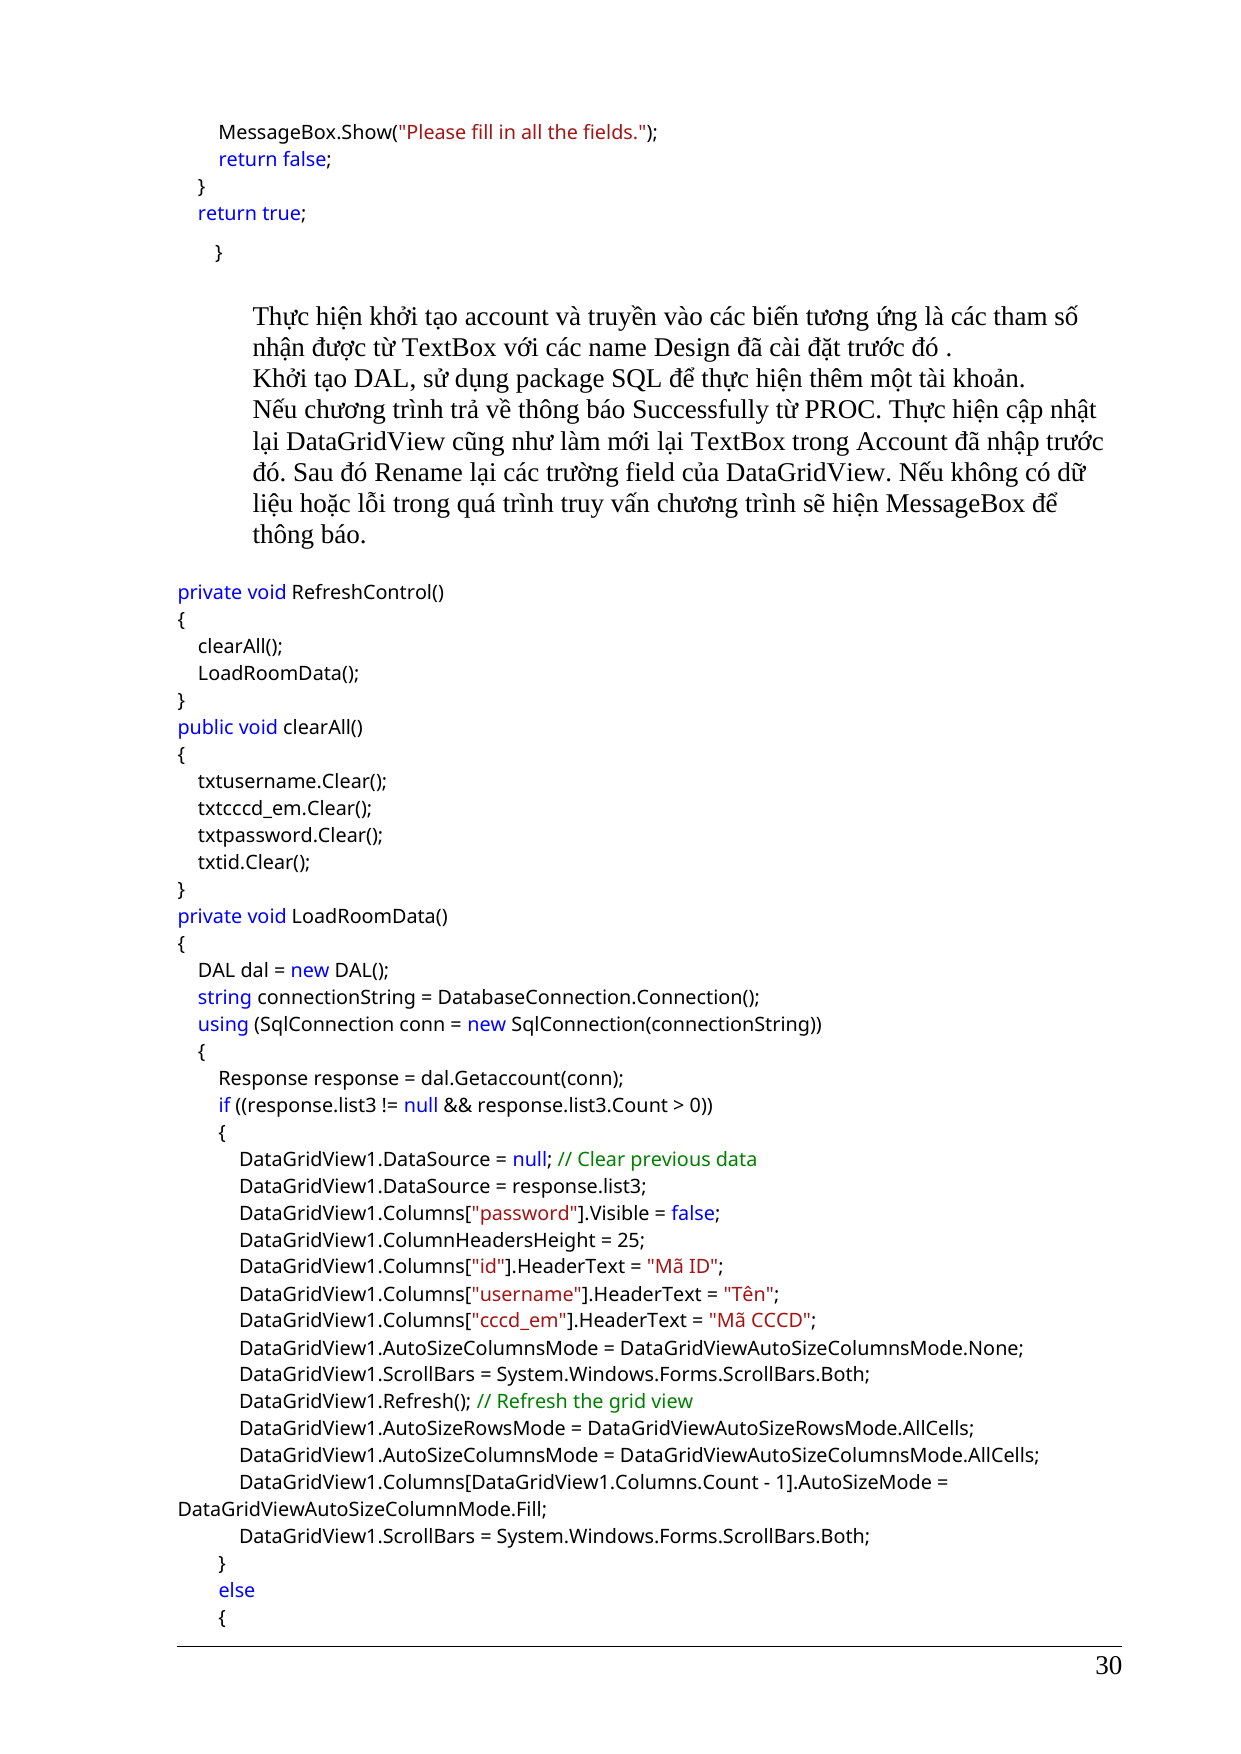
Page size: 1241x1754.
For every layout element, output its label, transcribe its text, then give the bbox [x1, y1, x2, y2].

text else [177, 1577, 1122, 1603]
text Response response = dal.Getaccount(conn); [177, 1064, 1122, 1091]
text return false; [177, 145, 1122, 172]
text } [177, 1549, 1122, 1577]
text DataGridView1.ScrollBars = System.Windows.Forms.ScrollBars.Both; [177, 1361, 1122, 1388]
text DAL dal = new DAL(); [177, 956, 1122, 983]
list Khởi tạo DAL, sử dụng package SQL để thực hiện thêm một tài khoản. [252, 362, 1122, 393]
text string connectionString = DatabaseConnection.Connection(); [177, 983, 1122, 1010]
list Nếu chương trình trả về thông báo Successfully từ PROC. Thực hiện cập nhật lại DataGridView cũng như làm mới lại TextBox trong Account đã nhập trước đó. Sau đó Rename lại các trường field của DataGridView. Nếu không có dữ liệu hoặc lỗi trong quá trình truy vấn chương trình sẽ hiện MessageBox để thông báo. [252, 393, 1122, 549]
text clearAll(); [177, 632, 1122, 659]
text private void RefreshControl() [177, 578, 1122, 605]
text DataGridView1.Refresh(); // Refresh the grid view [177, 1388, 1122, 1415]
text txtusername.Clear(); [177, 767, 1122, 794]
text return true; [177, 199, 1122, 226]
text } [177, 172, 1122, 199]
text DataGridView1.AutoSizeRowsMode = DataGridViewAutoSizeRowsMode.AllCells; [177, 1415, 1122, 1442]
text } [215, 238, 1122, 266]
list Thực hiện khởi tạo account và truyền vào các biến tương ứng là các tham số nhận được từ TextBox với các name Design đã cài đặt trước đó . [252, 300, 1122, 362]
text txtpassword.Clear(); [177, 821, 1122, 848]
text if ((response.list3 != null && response.list3.Count > 0)) [177, 1091, 1122, 1118]
text DataGridView1.Columns["cccd_em"].HeaderText = "Mã CCCD"; [177, 1307, 1122, 1334]
text DataGridView1.AutoSizeColumnsMode = DataGridViewAutoSizeColumnsMode.None; [177, 1334, 1122, 1361]
text DataGridView1.DataSource = response.list3; [177, 1172, 1122, 1199]
text DataGridView1.Columns[DataGridView1.Columns.Count - 1].AutoSizeMode = DataGridViewAutoSizeColumnMode.Fill; [177, 1469, 1122, 1523]
text using (SqlConnection conn = new SqlConnection(connectionString)) [177, 1010, 1122, 1037]
text { [177, 929, 1122, 956]
text { [177, 740, 1122, 767]
text DataGridView1.ColumnHeadersHeight = 25; [177, 1226, 1122, 1253]
text MessageBox.Show("Please fill in all the fields."); [177, 118, 1122, 145]
text { [177, 1037, 1122, 1064]
text DataGridView1.Columns["password"].Visible = false; [177, 1199, 1122, 1226]
text } [177, 875, 1122, 902]
text DataGridView1.DataSource = null; // Clear previous data [177, 1145, 1122, 1172]
text LoadRoomData(); [177, 659, 1122, 686]
text { [177, 605, 1122, 632]
text { [177, 1118, 1122, 1145]
text DataGridView1.ScrollBars = System.Windows.Forms.ScrollBars.Both; [177, 1523, 1122, 1549]
text private void LoadRoomData() [177, 902, 1122, 929]
text { [177, 1603, 1122, 1631]
text DataGridView1.Columns["username"].HeaderText = "Tên"; [177, 1280, 1122, 1307]
text txtid.Clear(); [177, 848, 1122, 875]
text } [177, 686, 1122, 713]
text DataGridView1.Columns["id"].HeaderText = "Mã ID"; [177, 1253, 1122, 1280]
text public void clearAll() [177, 713, 1122, 740]
text txtcccd_em.Clear(); [177, 794, 1122, 821]
text DataGridView1.AutoSizeColumnsMode = DataGridViewAutoSizeColumnsMode.AllCells; [177, 1442, 1122, 1469]
